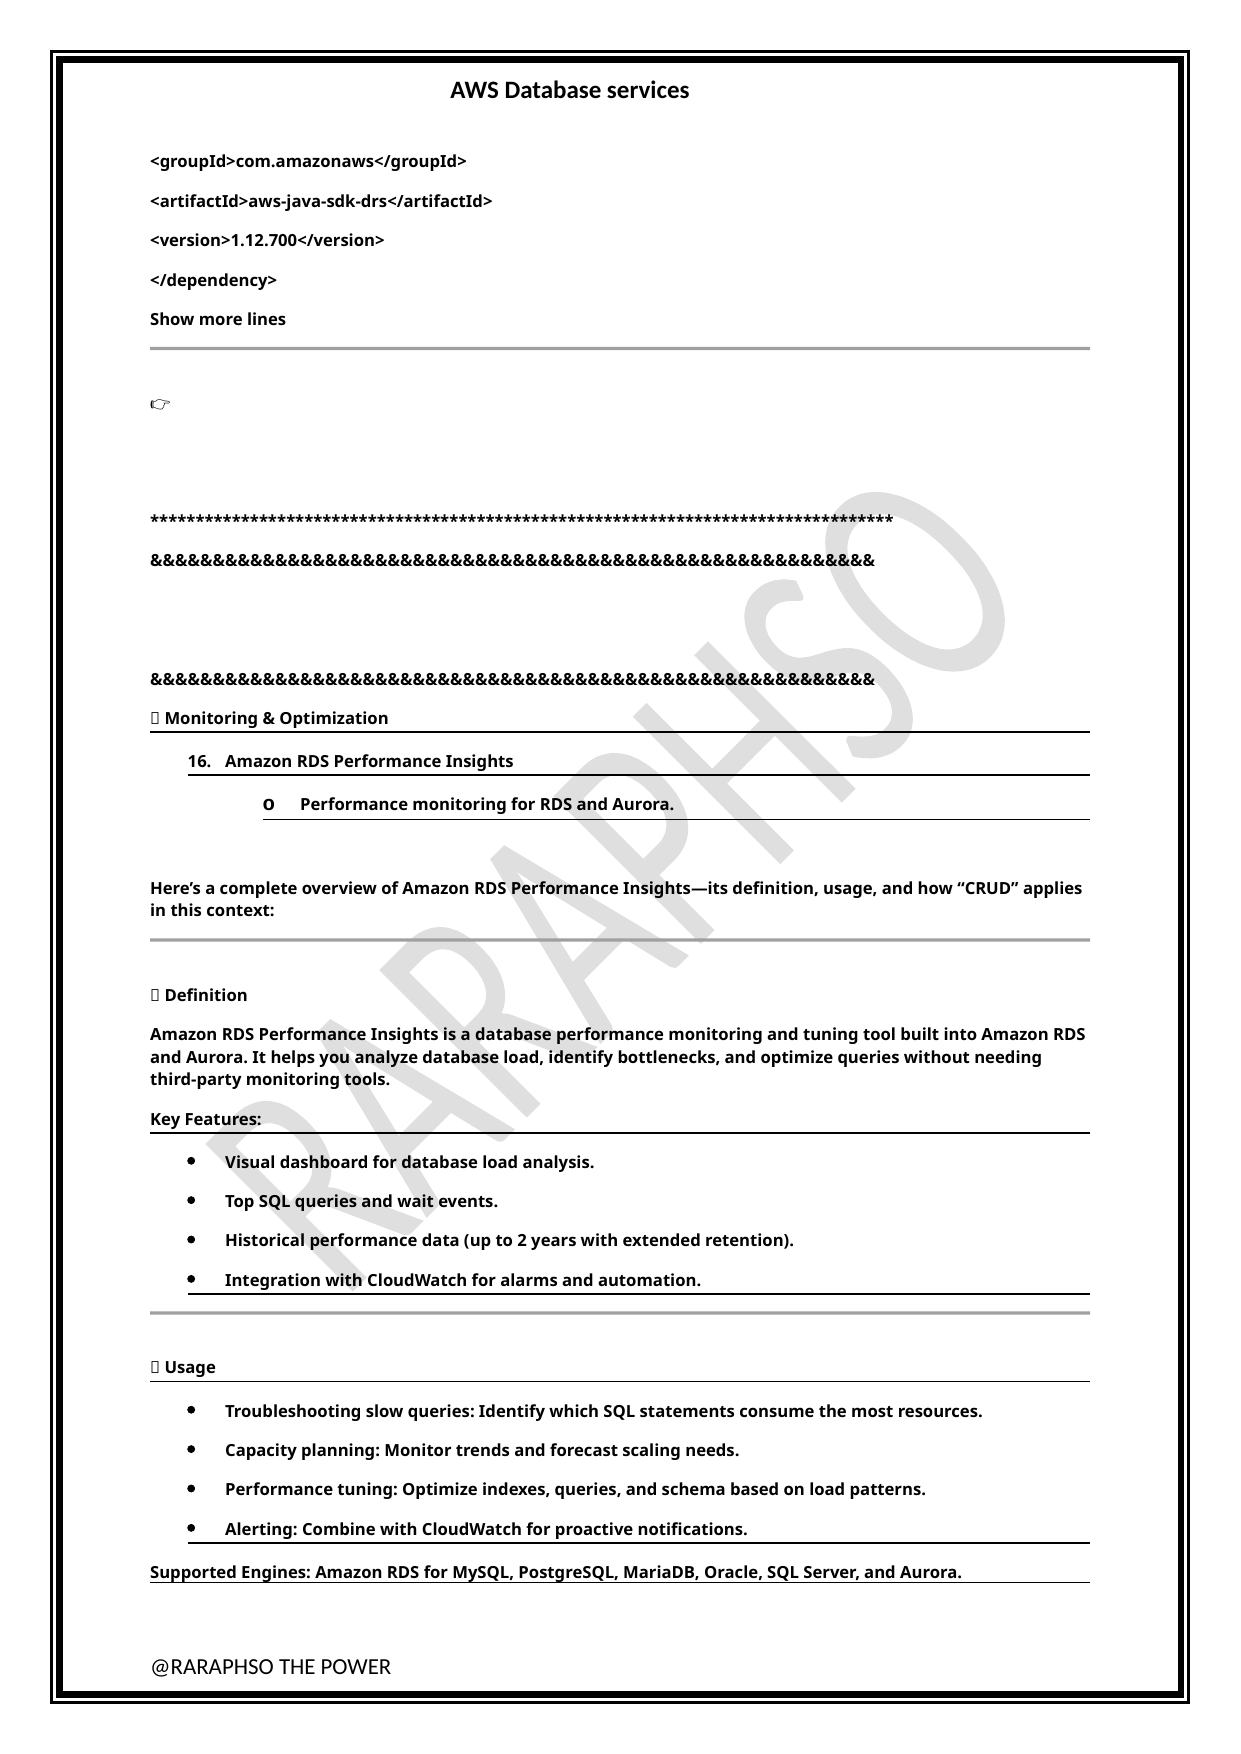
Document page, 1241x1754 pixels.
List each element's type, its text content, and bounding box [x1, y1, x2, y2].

list Amazon RDS Performance Insights [187, 749, 1090, 776]
list Visual dashboard for database load analysis. [187, 1150, 1090, 1173]
list Top SQL queries and wait events. [187, 1190, 1090, 1212]
list Historical performance data (up to 2 years with extended retention). [187, 1229, 1090, 1252]
text &&&&&&&&&&&&&&&&&&&&&&&&&&&&&&&&&&&&&&&&&&&&&&&&&&&&&&&&&& [150, 667, 1090, 690]
text Here’s a complete overview of Amazon RDS Performance Insights—its definition, usage, and how “CRUD” applies in this context: [150, 876, 1090, 922]
text ********************************************************************************** [150, 510, 1090, 532]
list Performance monitoring for RDS and Aurora. [262, 793, 1090, 820]
list Troubleshooting slow queries: Identify which SQL statements consume the most resources. [187, 1399, 1090, 1422]
text Amazon RDS Performance Insights is a database performance monitoring and tuning tool built into Amazon RDS and Aurora. It helps you analyze database load, identify bottlenecks, and optimize queries without needing third-party monitoring tools. [150, 1022, 1090, 1091]
text Key Features: [150, 1107, 1090, 1132]
text Show more lines [150, 307, 1090, 330]
list Capacity planning: Monitor trends and forecast scaling needs. [187, 1438, 1090, 1461]
text &&&&&&&&&&&&&&&&&&&&&&&&&&&&&&&&&&&&&&&&&&&&&&&&&&&&&&&&&& [150, 549, 1090, 572]
list Integration with CloudWatch for alarms and automation. [187, 1268, 1090, 1295]
text ✅ Monitoring & Optimization [150, 707, 1090, 731]
list Alerting: Combine with CloudWatch for proactive notifications. [187, 1517, 1090, 1544]
text </dependency> [150, 268, 1090, 291]
text ✅ Usage [150, 1356, 1090, 1381]
text ✅ Definition [150, 983, 1090, 1006]
text Supported Engines: Amazon RDS for MySQL, PostgreSQL, MariaDB, Oracle, SQL Server, and Aurora. [150, 1560, 1090, 1582]
text 👉 [150, 392, 1090, 414]
text <groupId>com.amazonaws</groupId> [150, 150, 1090, 173]
text <artifactId>aws-java-sdk-drs</artifactId> [150, 189, 1090, 212]
text <version>1.12.700</version> [150, 229, 1090, 251]
list Performance tuning: Optimize indexes, queries, and schema based on load patterns. [187, 1478, 1090, 1501]
